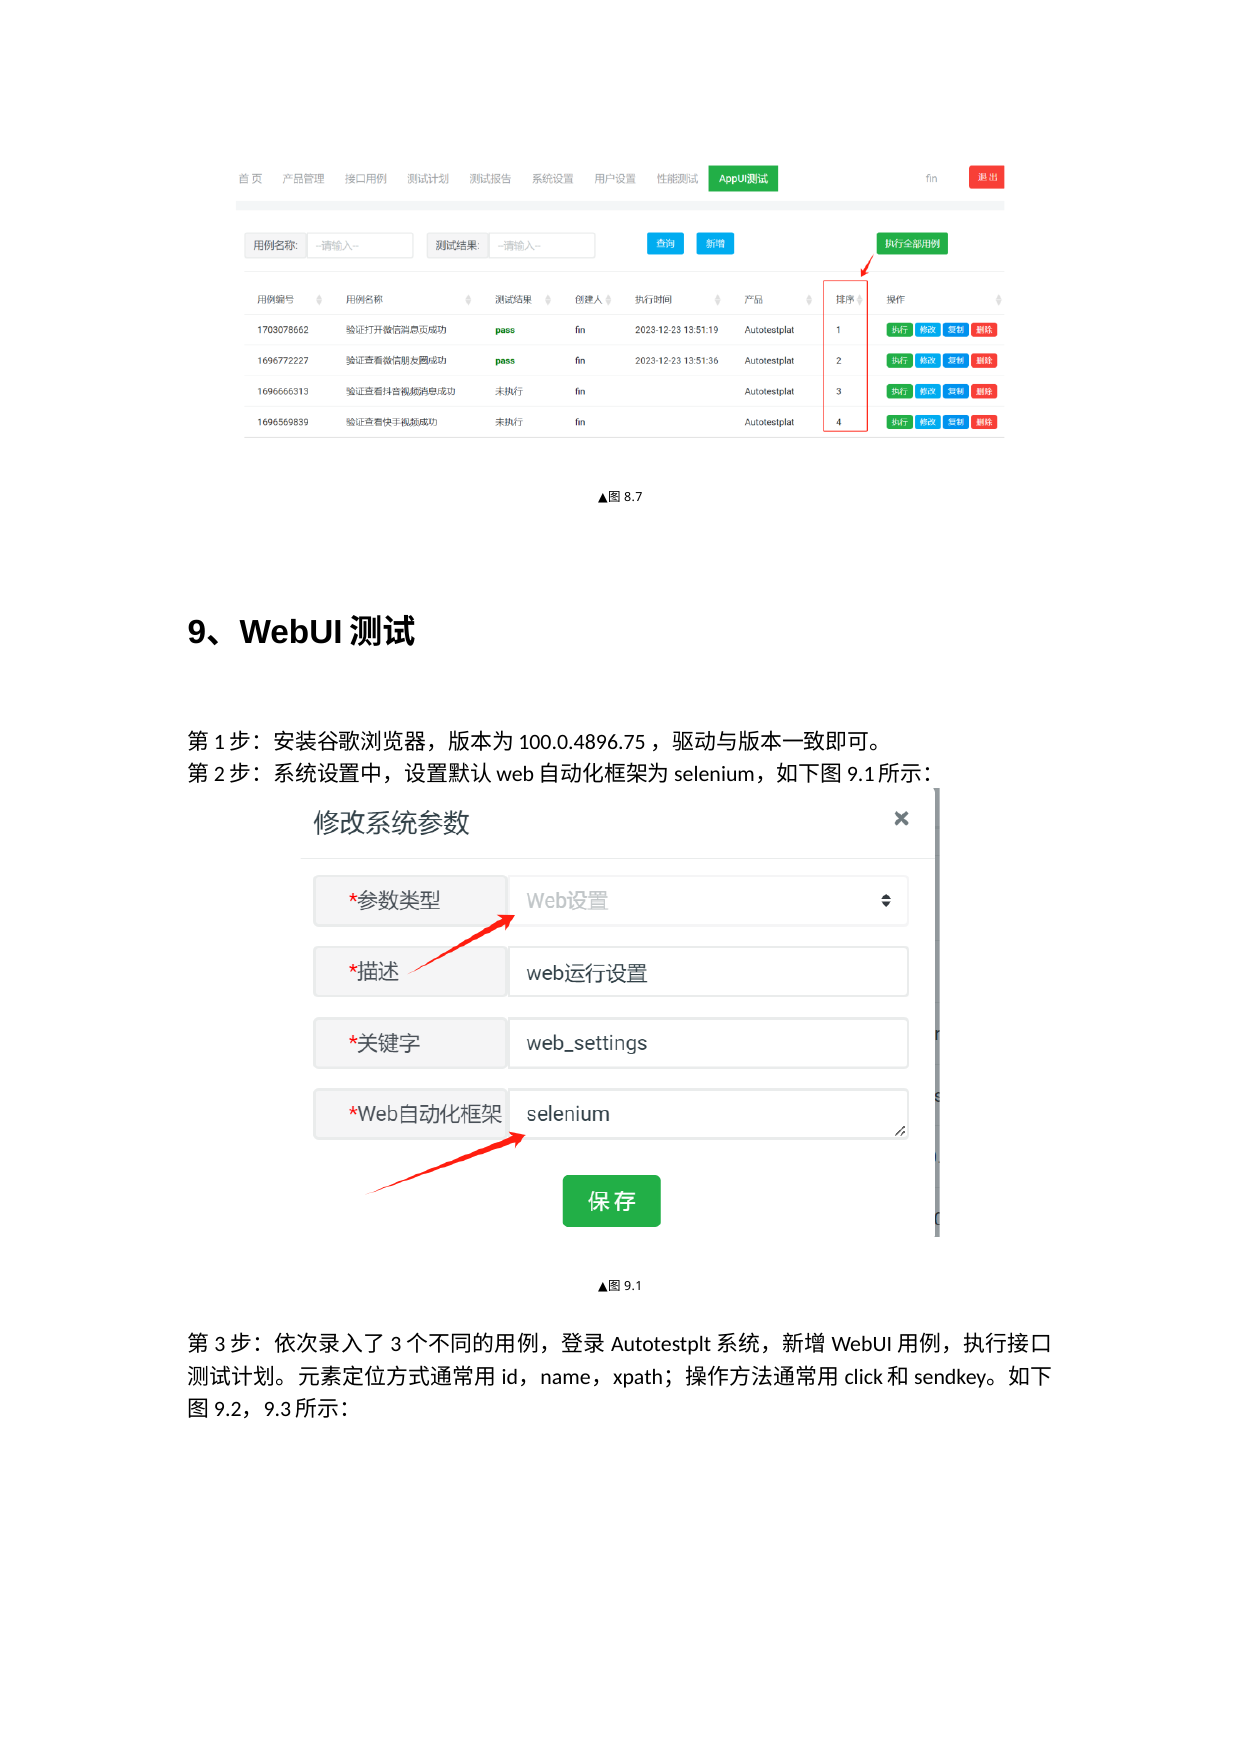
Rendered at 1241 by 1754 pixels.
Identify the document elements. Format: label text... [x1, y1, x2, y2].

list 第2步：系统设置中，设置默认web自动化框架为selenium，如下图9.1所示： [187, 756, 1053, 788]
list 第3步：依次录入了3个不同的用例，登录Autotestplt系统，新增WebUI用例，执行接口测试计划。元素定位方式通常用id，name，xpath；操作方法通常用click和sendkey。如下图9.2，9.3所示： [187, 1326, 1053, 1423]
text ▲图 9.1 [187, 1268, 1053, 1301]
list 第1步：安装谷歌浏览器，版本为100.0.4896.75 ，驱动与版本一致即可。 [187, 723, 1053, 756]
picture [300, 788, 940, 1237]
picture [235, 162, 1005, 441]
text ▲图 8.7 [187, 479, 1053, 512]
subtitle WebUI测试 [187, 597, 1053, 662]
